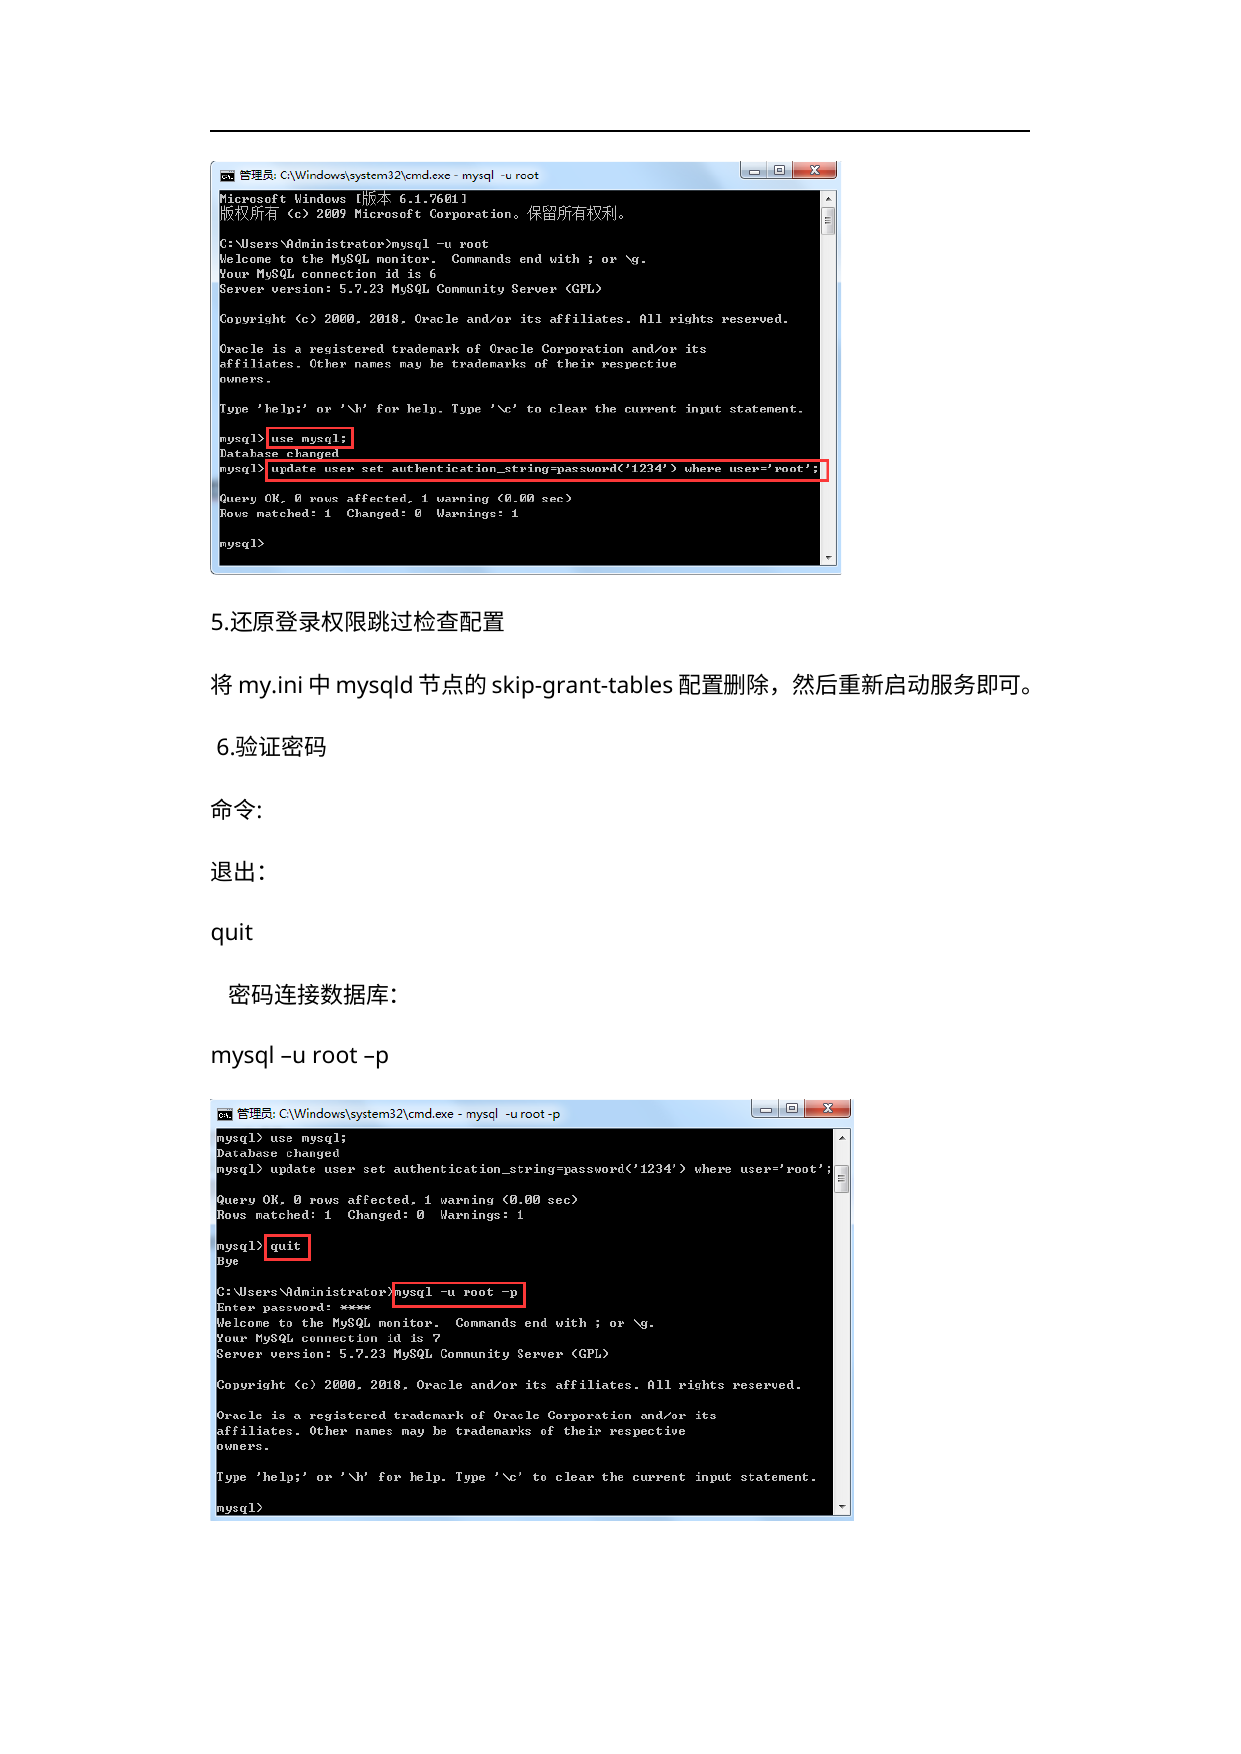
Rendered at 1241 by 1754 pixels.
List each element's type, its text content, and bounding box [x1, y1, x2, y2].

text 将my.ini中mysqld节点的skip-grant-tables配置删除，然后重新启动服务即可。 [210, 666, 1030, 700]
text 5.还原登录权限跳过检查配置 [210, 604, 1030, 637]
text 6.验证密码 [210, 729, 1030, 762]
text quit [210, 916, 1030, 948]
text 退出： [210, 854, 1030, 887]
text mysql –u root –p [210, 1039, 1030, 1070]
picture [210, 1099, 854, 1521]
picture [210, 161, 842, 575]
text 密码连接数据库： [210, 977, 1030, 1010]
text 命令: [210, 791, 1030, 825]
